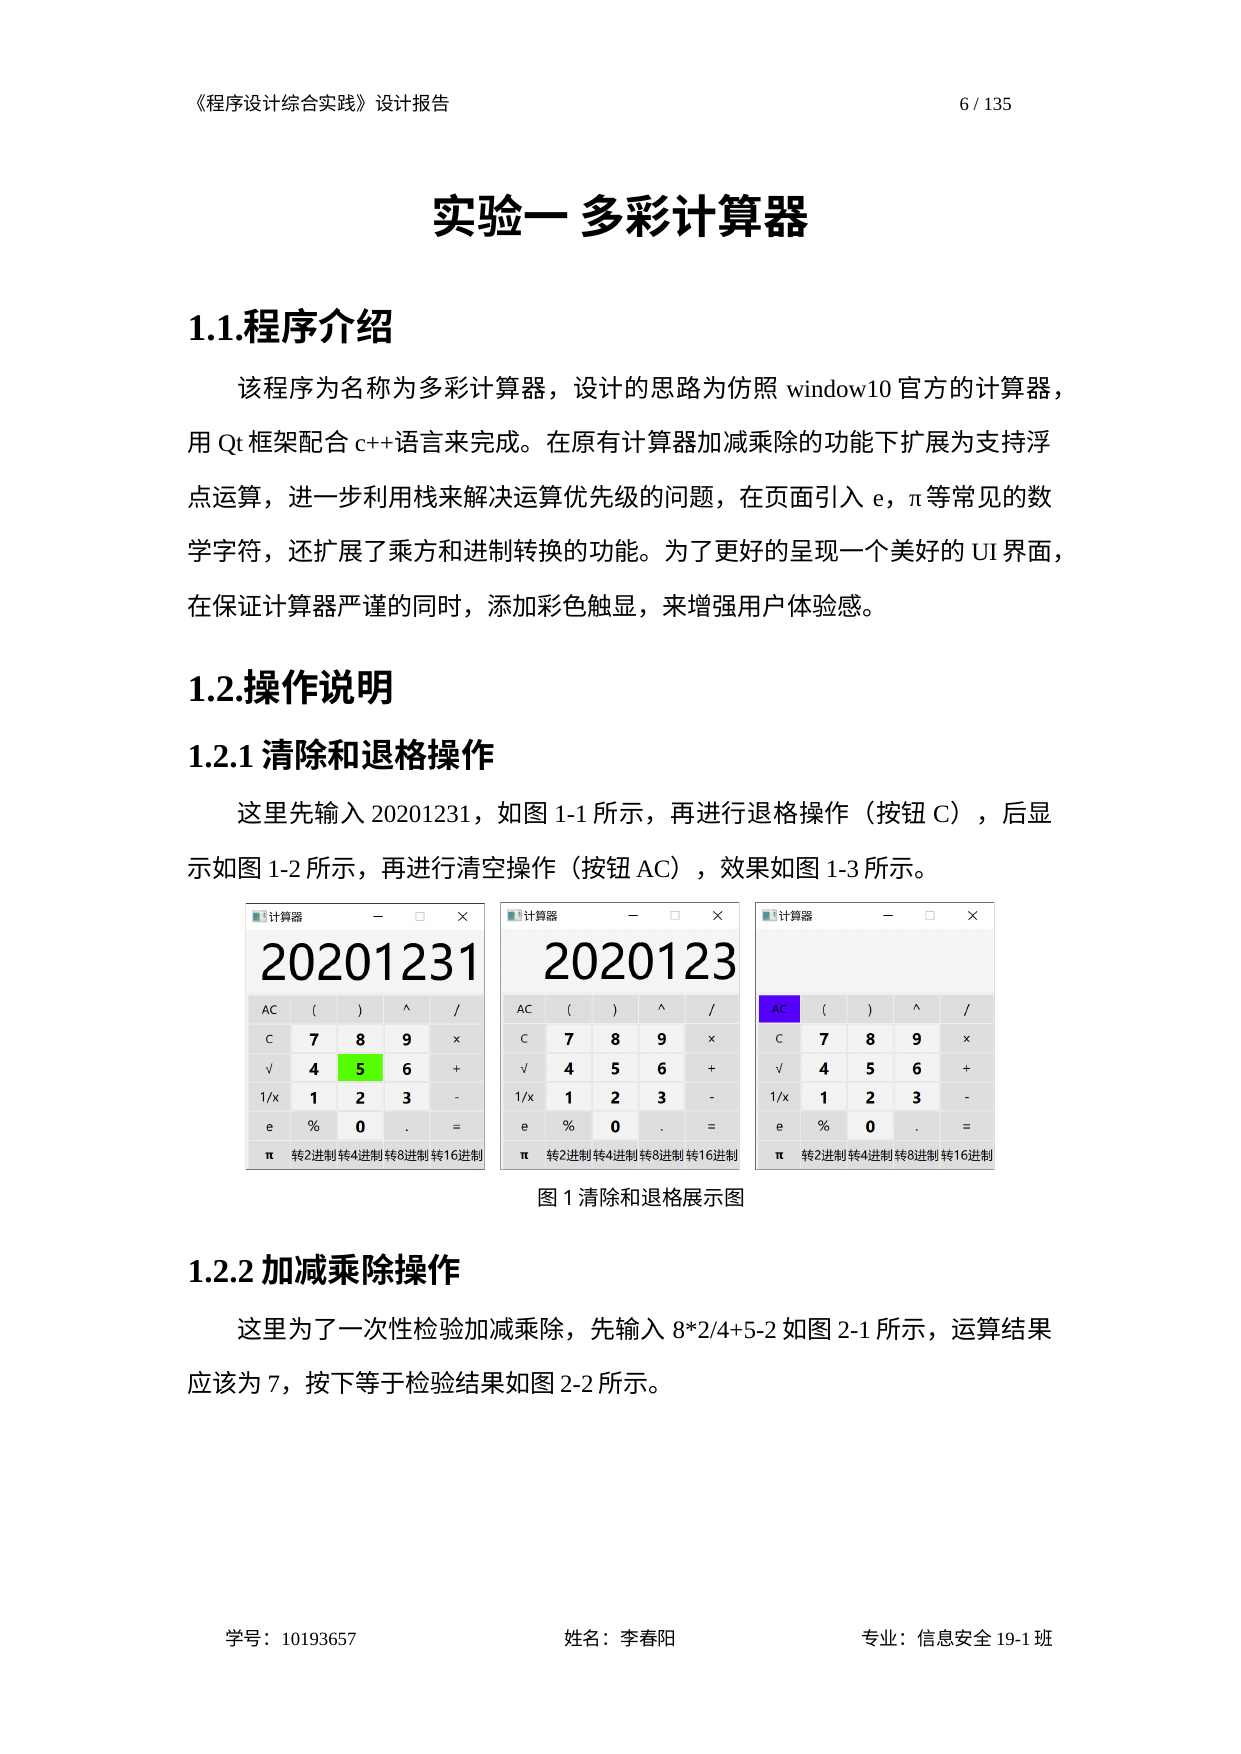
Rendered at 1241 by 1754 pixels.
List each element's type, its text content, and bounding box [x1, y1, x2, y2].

picture [500, 902, 740, 1170]
text 图 1清除和退格展示图 [187, 1182, 1053, 1212]
text 该程序为名称为多彩计算器，设计的思路为仿照window10官方的计算器，用Qt框架配合c++语言来完成。在原有计算器加减乘除的功能下扩展为支持浮点运算，进一步利用栈来解决运算优先级的问题，在页面引入e，π等常见的数学字符，还扩展了乘方和进制转换的功能。为了更好的呈现一个美好的UI界面，在保证计算器严谨的同时，添加彩色触显，来增强用户体验感。 [187, 368, 1053, 622]
picture [245, 903, 485, 1170]
subtitle 1.1.程序介绍 [187, 297, 1053, 352]
subtitle 1.2.操作说明 [187, 657, 1053, 712]
subtitle 实验一 多彩计算器 [187, 181, 1053, 247]
text 这里为了一次性检验加减乘除，先输入8*2/4+5-2如图2-1所示，运算结果应该为7，按下等于检验结果如图2-2所示。 [187, 1309, 1053, 1400]
text 这里先输入20201231，如图1-1所示，再进行退格操作（按钮C），后显示如图1-2所示，再进行清空操作（按钮AC），效果如图1-3所示。 [187, 794, 1053, 884]
subtitle 1.2.1清除和退格操作 [187, 729, 1053, 777]
picture [755, 902, 995, 1170]
subtitle 1.2.2加减乘除操作 [187, 1244, 1053, 1292]
